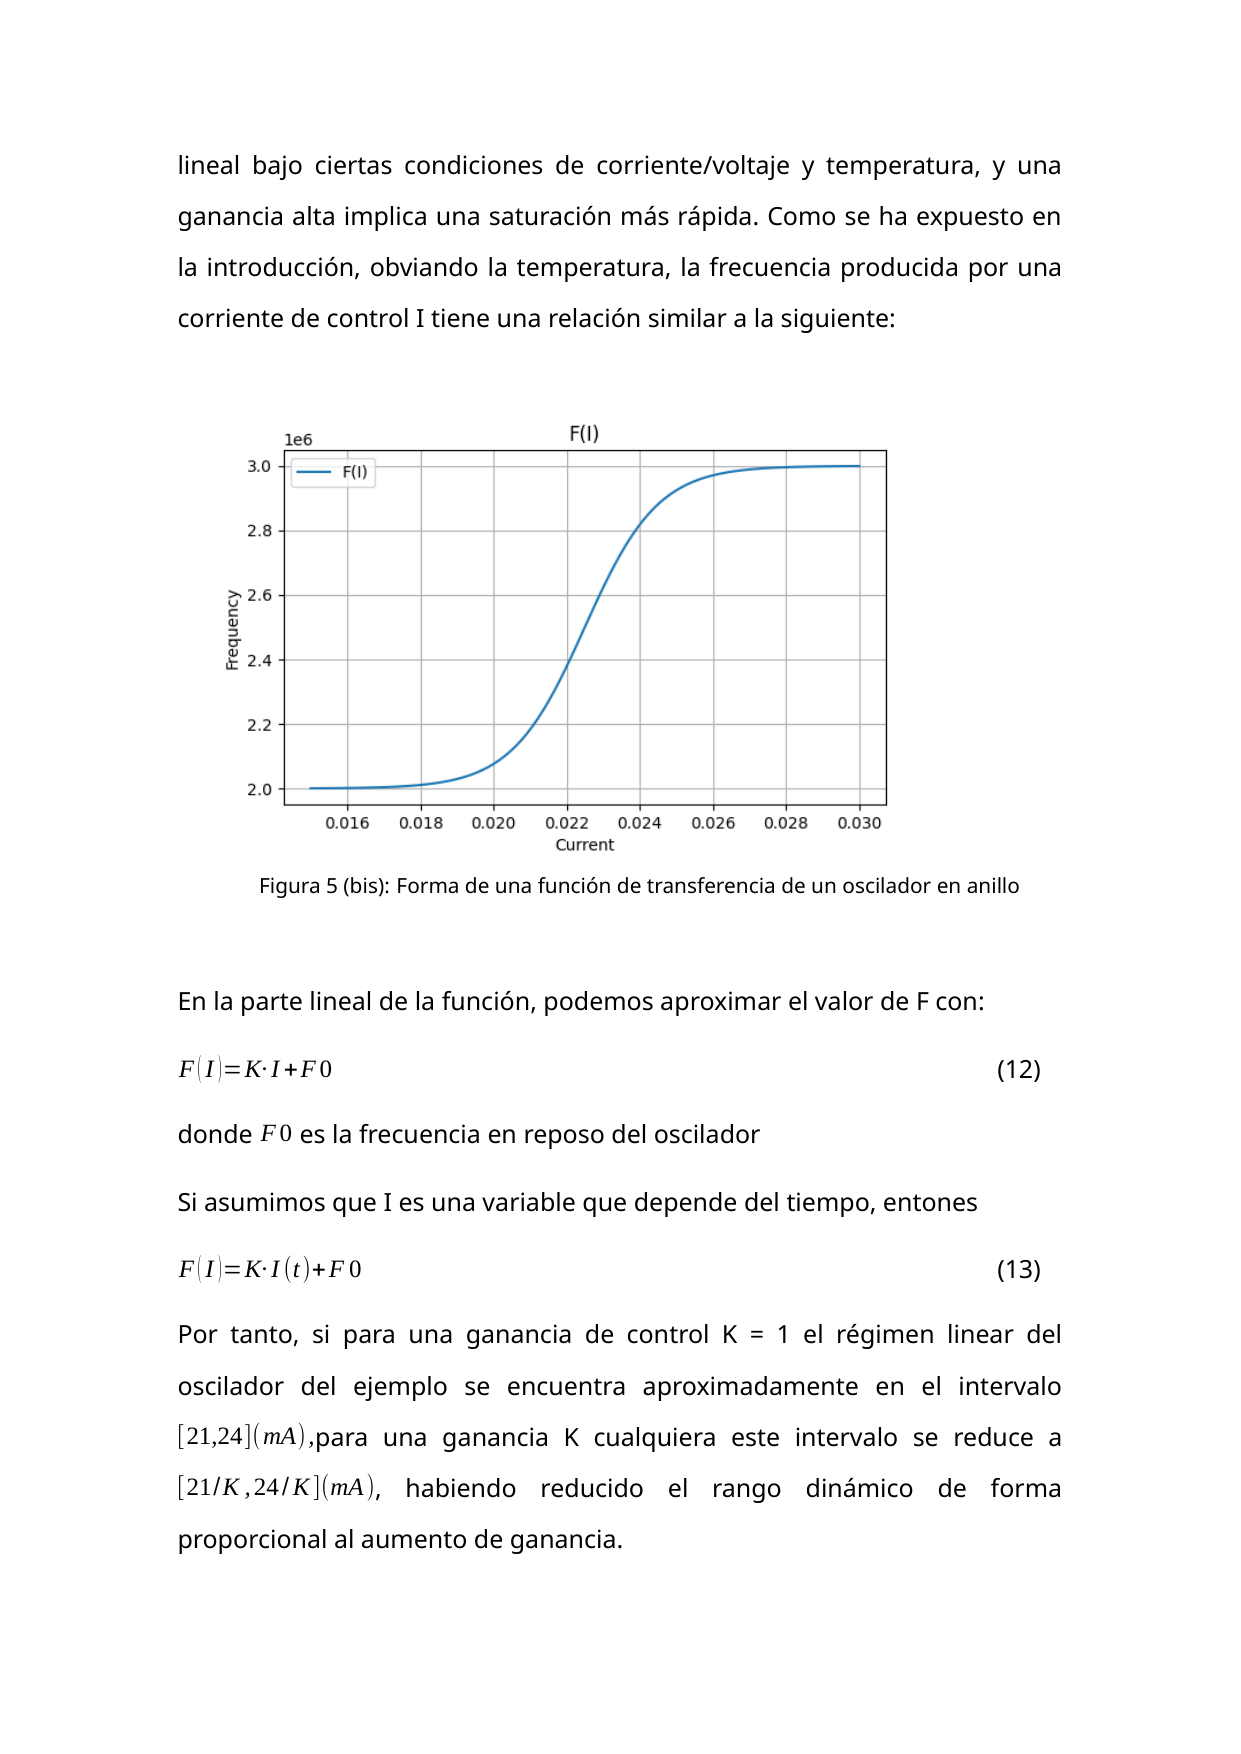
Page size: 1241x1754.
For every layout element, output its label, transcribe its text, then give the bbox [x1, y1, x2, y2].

table_header [166, 1052, 985, 1117]
text Por tanto, si para una ganancia de control K = 1 el régimen linear del oscilador del ejemplo se encuentra aproximadamente en el intervalo para una ganancia K cualquiera este intervalo se reduce a , habiendo reducido el rango dinámico de forma proporcional al aumento de ganancia. [177, 1317, 1063, 1555]
picture [216, 419, 909, 854]
text En la parte lineal de la función, podemos aproximar el valor de F con: [177, 984, 1063, 1018]
text Si asumimos que I es una variable que depende del tiempo, entones [177, 1184, 1063, 1218]
table_header [166, 1252, 985, 1317]
text donde es la frecuencia en reposo del oscilador [177, 1117, 1063, 1151]
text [177, 148, 1063, 335]
table_header (12) [985, 1052, 1052, 1117]
table_header (13) [985, 1252, 1052, 1317]
list Figura 5 (bis): Forma de una función de transferencia de un oscilador en anillo [216, 871, 1063, 899]
